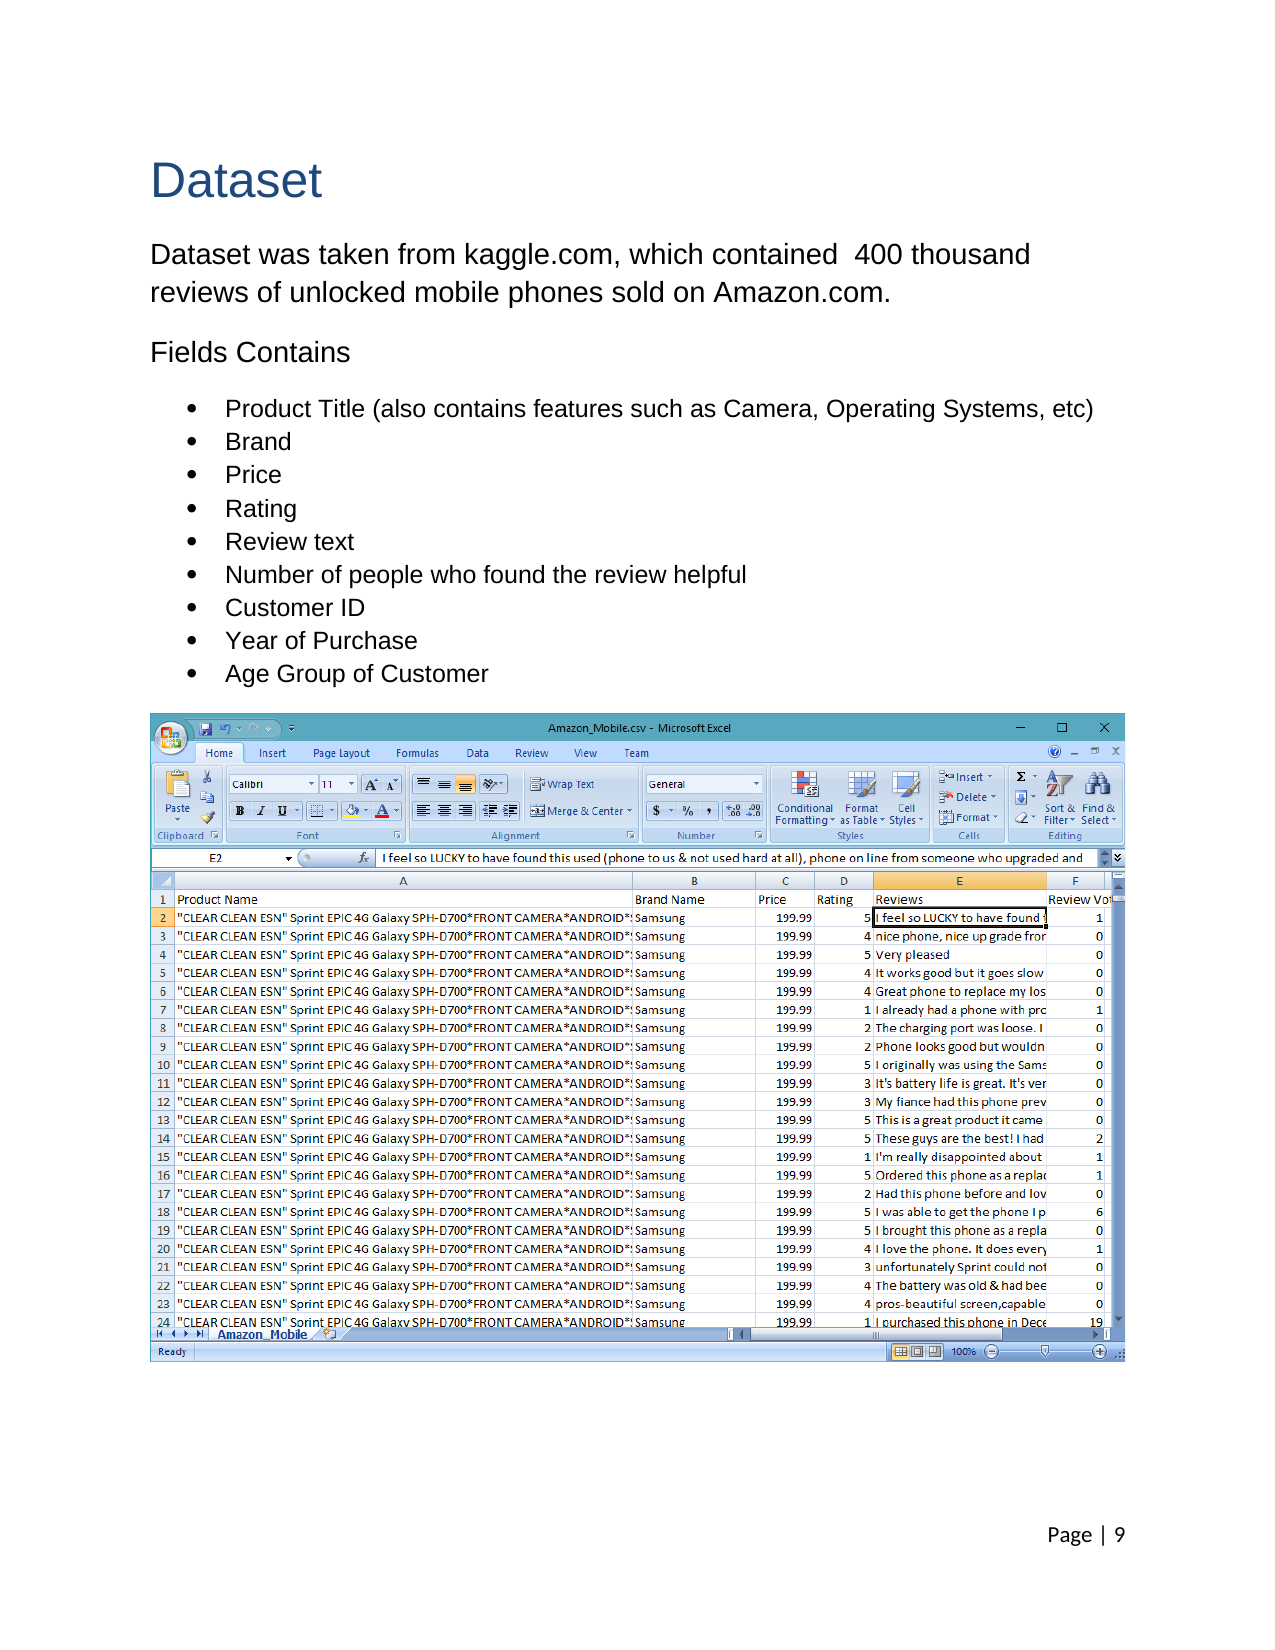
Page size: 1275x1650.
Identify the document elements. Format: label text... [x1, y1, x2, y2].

list Brand [187, 427, 1125, 456]
list Customer ID [187, 593, 1125, 622]
text Fields Contains [150, 335, 1125, 368]
text Dataset was taken from kaggle.com, which contained 400 thousand reviews of unlocked mobile phones sold on Amazon.com. [150, 237, 1125, 309]
list Review text [187, 527, 1125, 556]
picture [150, 713, 1125, 1362]
list Year of Purchase [187, 626, 1125, 655]
list Number of people who found the review helpful [187, 560, 1125, 589]
list Price [187, 460, 1125, 489]
list Age Group of Customer [187, 659, 1125, 688]
text Dataset [150, 150, 1125, 207]
list Product Title (also contains features such as Camera, Operating Systems, etc) [187, 394, 1125, 423]
list Rating [187, 493, 1125, 522]
